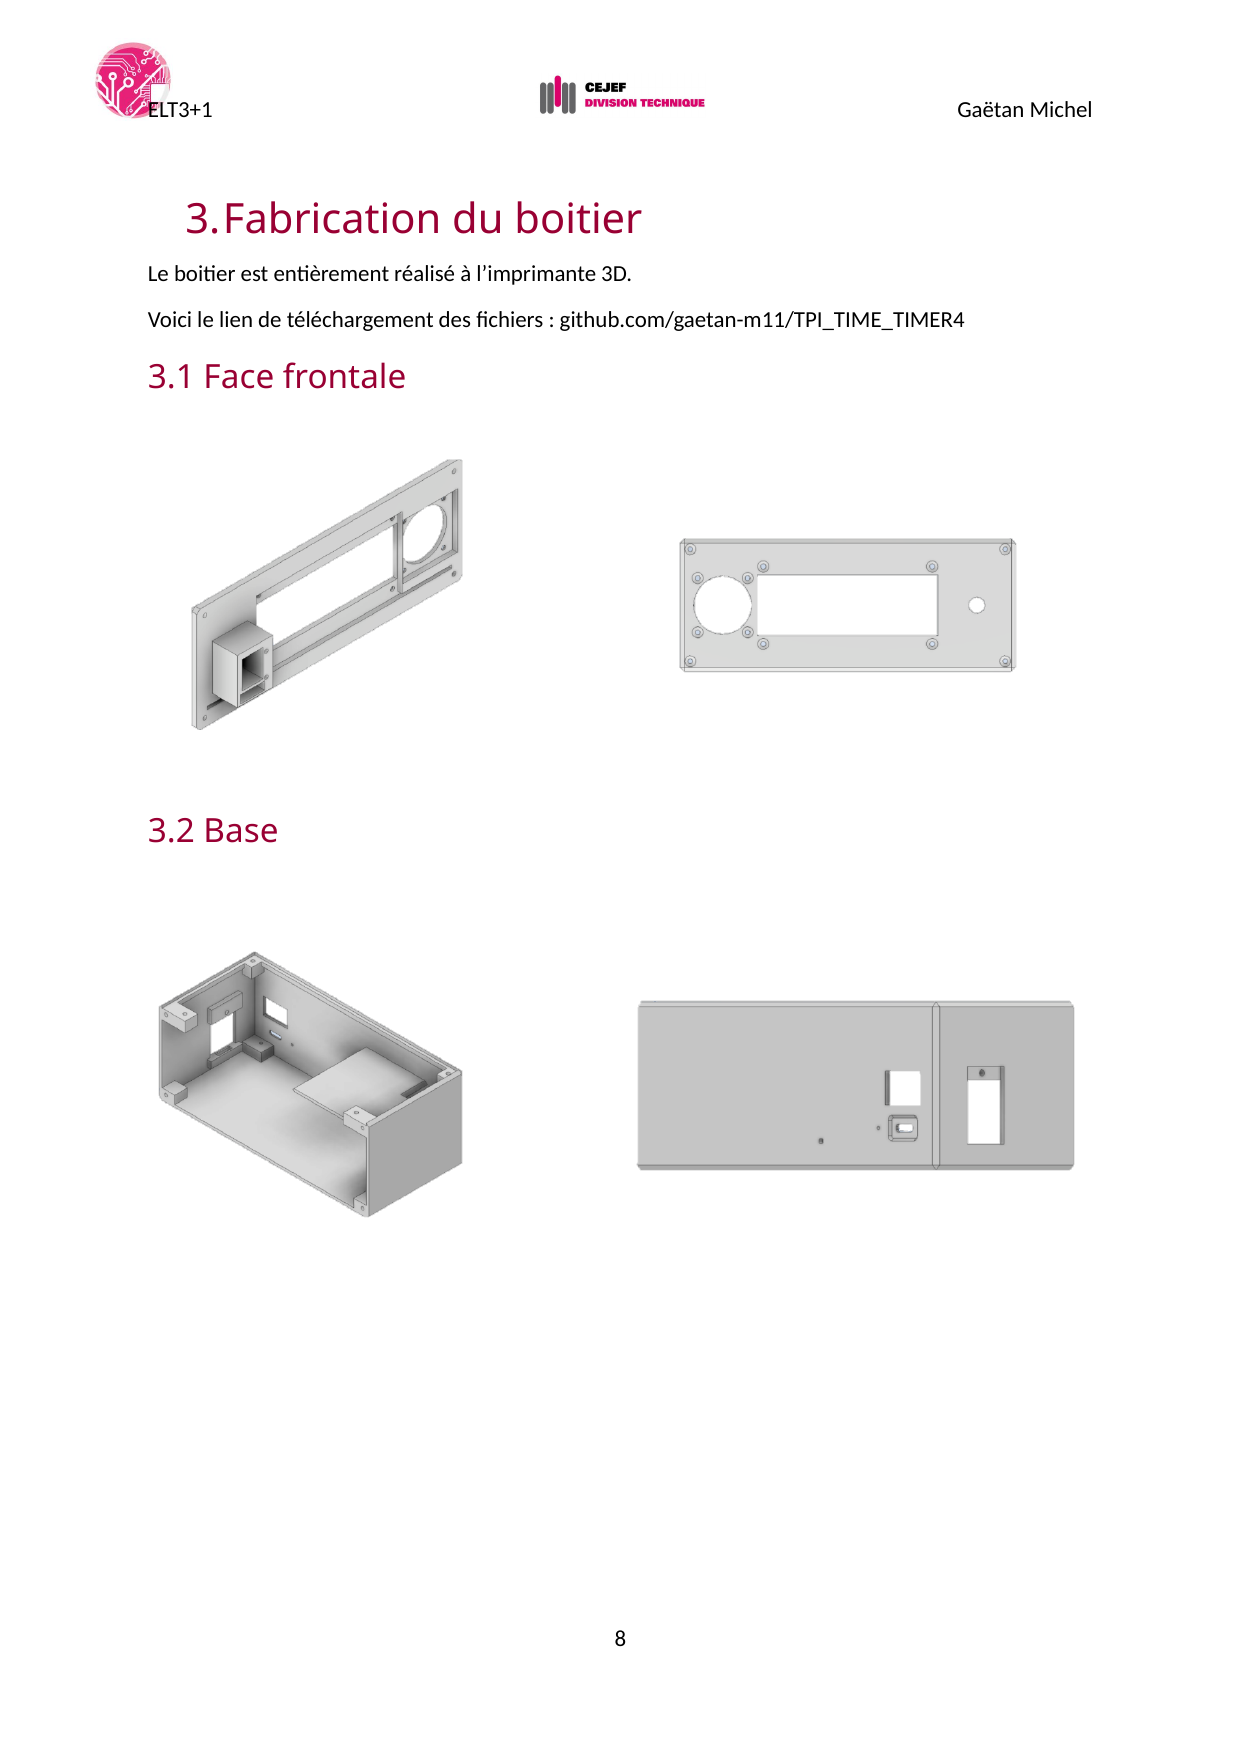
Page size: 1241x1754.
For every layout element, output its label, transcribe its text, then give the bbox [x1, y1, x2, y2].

picture [626, 469, 1066, 748]
picture [90, 38, 173, 121]
text Le boitier est entièrement réalisé à l’imprimante 3D. [148, 259, 1092, 287]
picture [155, 427, 501, 749]
picture [534, 73, 706, 118]
picture [591, 923, 1121, 1251]
picture [123, 925, 502, 1251]
subtitle Fabrication du boitier [185, 189, 1092, 246]
subtitle 3.2 Base [148, 807, 1092, 853]
text Voici le lien de téléchargement des fichiers : github.com/gaetan-m11/TPI_TIME_TIMER4 [148, 306, 1092, 333]
subtitle 3.1 Face frontale [148, 352, 1092, 398]
